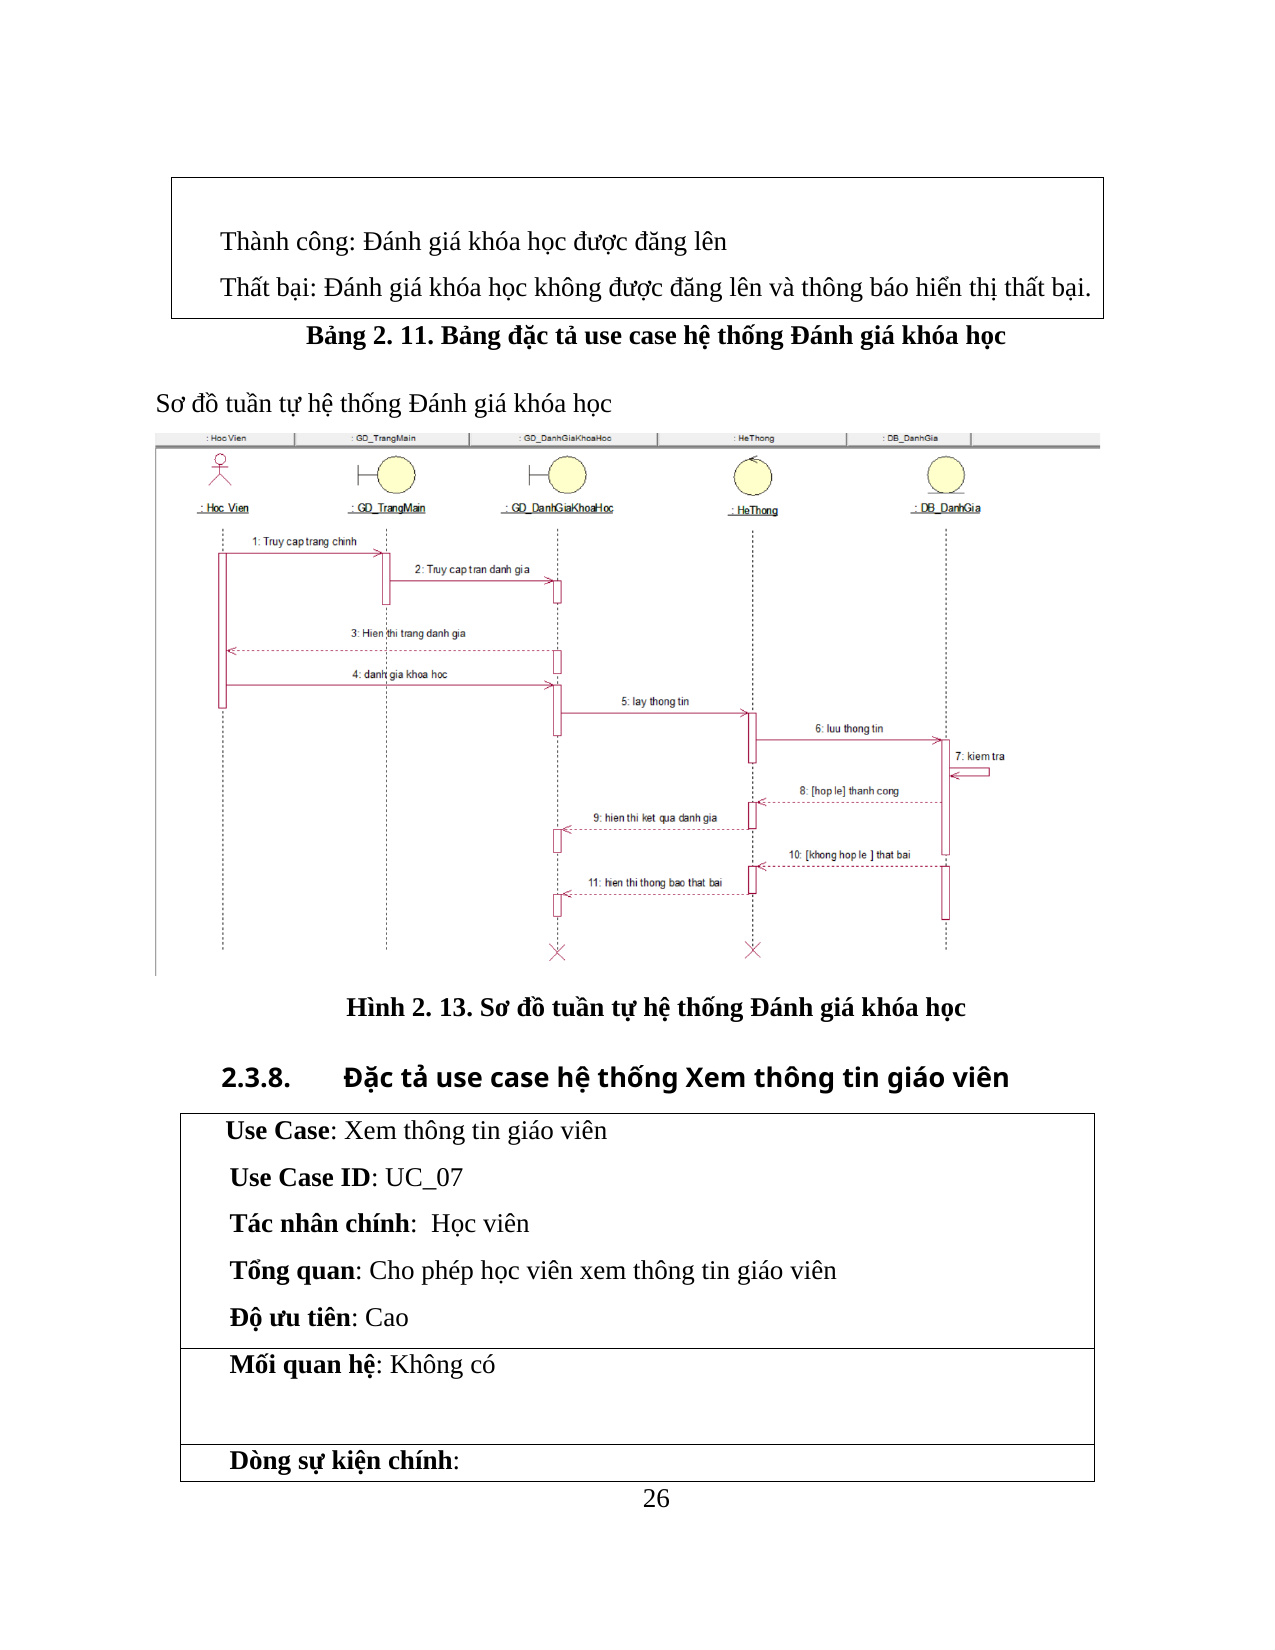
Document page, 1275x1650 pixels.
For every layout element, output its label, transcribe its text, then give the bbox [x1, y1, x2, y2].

text Hình 2. 13. Sơ đồ tuần tự hệ thống Đánh giá khóa học [118, 991, 1157, 1023]
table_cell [181, 1445, 1094, 1481]
text Bảng 2. 11. Bảng đặc tả use case hệ thống Đánh giá khóa học [118, 319, 1157, 350]
text Sơ đồ tuần tự hệ thống Đánh giá khóa học [118, 387, 1157, 418]
table_cell Mối quan hệ: Không có [181, 1349, 1094, 1443]
table_header Use Case: Xem thông tin giáo viên Use Case ID: UC_07 Tác nhân chính: Học viên Tổng quan: Cho phép học viên xem thông tin giáo viên Độ ưu tiên: Cao [181, 1114, 1094, 1347]
picture [155, 433, 1101, 976]
subtitle Đặc tả use case hệ thống Xem thông tin giáo viên [177, 1059, 1157, 1096]
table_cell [172, 178, 1103, 318]
